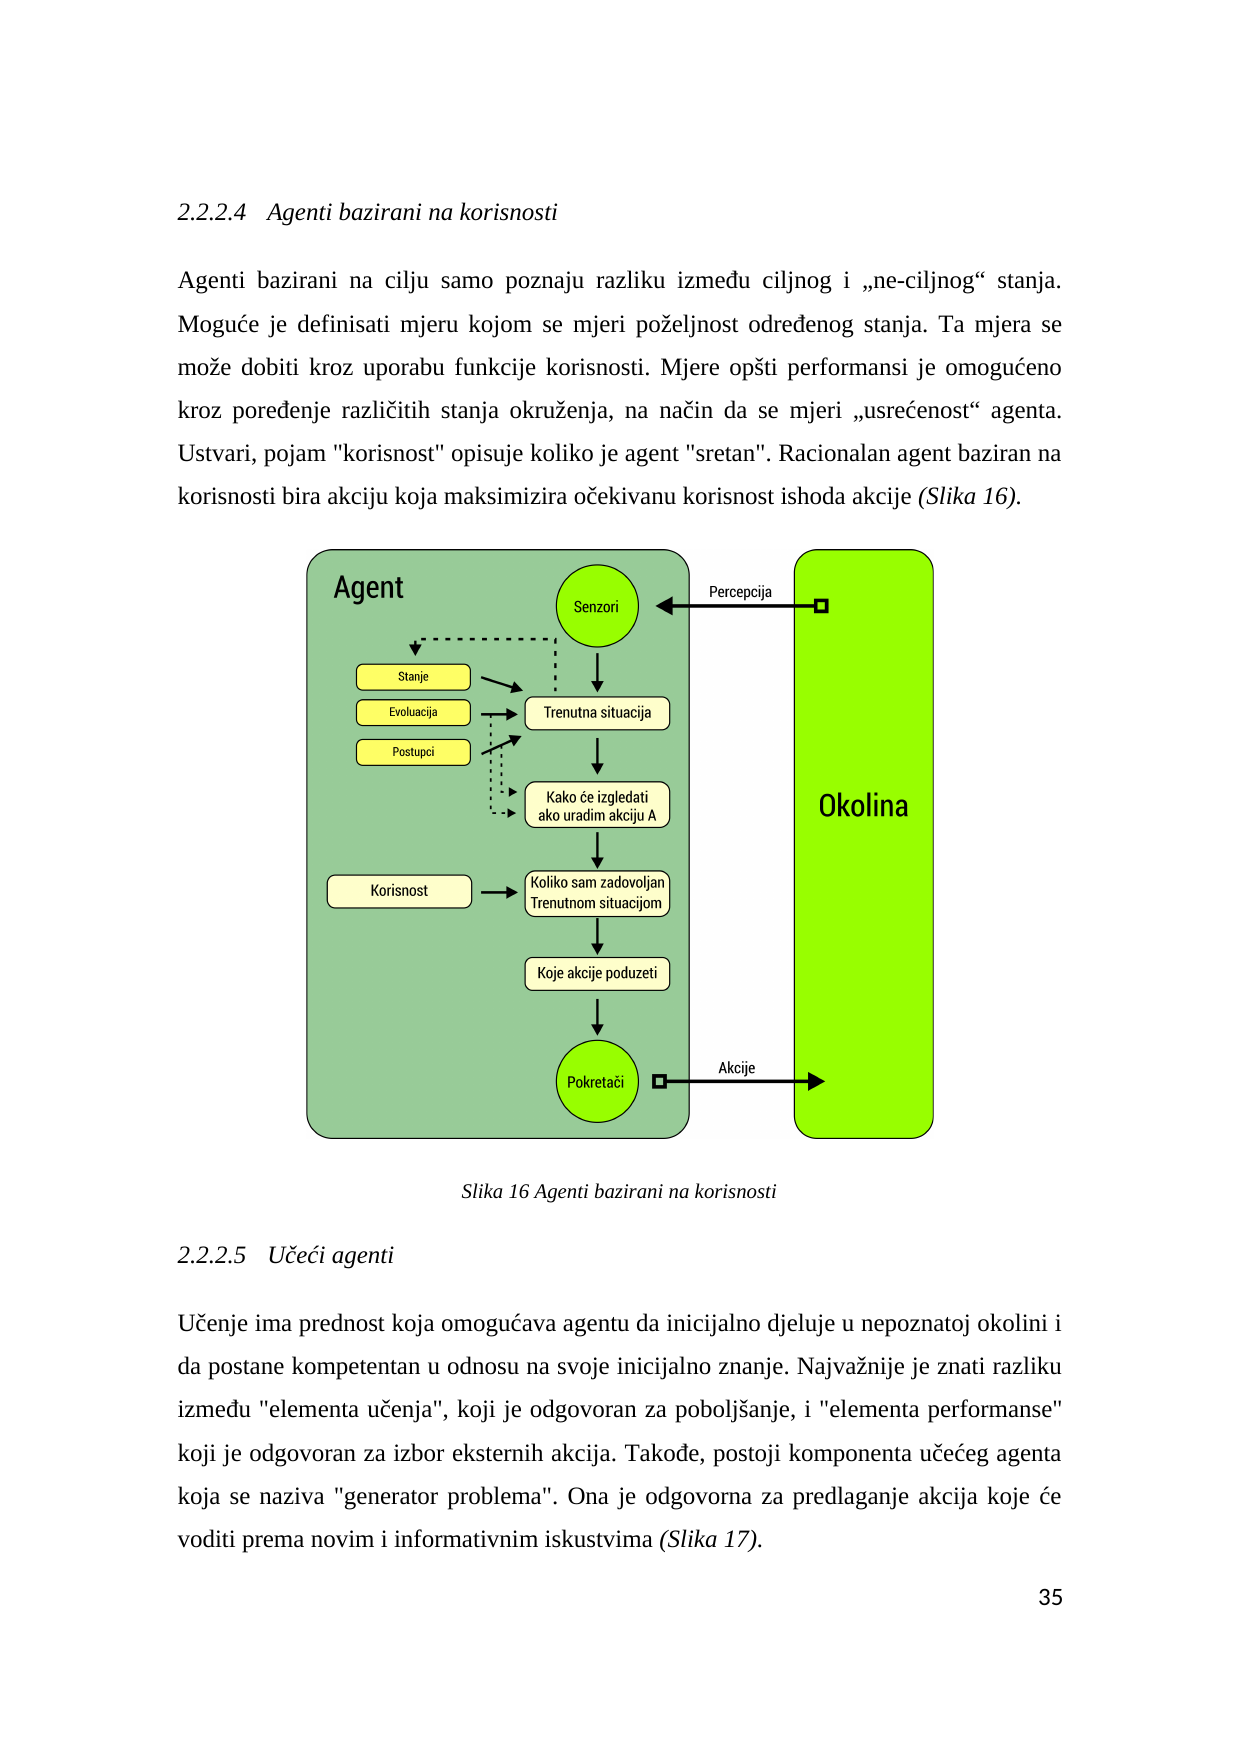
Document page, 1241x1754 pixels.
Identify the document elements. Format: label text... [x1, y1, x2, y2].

text Slika 16 Agenti bazirani na korisnosti [177, 1179, 1063, 1203]
text Agenti bazirani na cilju samo poznaju razliku između ciljnog i „ne-ciljnog“ stanja. Moguće je definisati mjeru kojom se mjeri poželjnost određenog stanja. Ta mjera se može dobiti kroz uporabu funkcije korisnosti. Mjere opšti performansi je omogućeno kroz poređenje različitih stanja okruženja, na način da se mjeri „usrećenost“ agenta. Ustvari, pojam "korisnost" opisuje koliko je agent "sretan". Racionalan agent baziran na korisnosti bira akciju koja maksimizira očekivanu korisnost ishoda akcije (Slika 16). [177, 266, 1063, 510]
text Učenje ima prednost koja omogućava agentu da inicijalno djeluje u nepoznatoj okolini i da postane kompetentan u odnosu na svoje inicijalno znanje. Najvažnije je znati razliku između "elementa učenja", koji je odgovoran za poboljšanje, i "elementa performanse" koji je odgovoran za izbor eksternih akcija. Takođe, postoji komponenta učećeg agenta koja se naziva "generator problema". Ona je odgovorna za predlaganje akcija koje će voditi prema novim i informativnim iskustvima (Slika 17). [177, 1308, 1063, 1553]
subtitle Učeći agenti [177, 1240, 1063, 1269]
subtitle Agenti bazirani na korisnosti [177, 197, 1063, 226]
picture [306, 549, 934, 1139]
